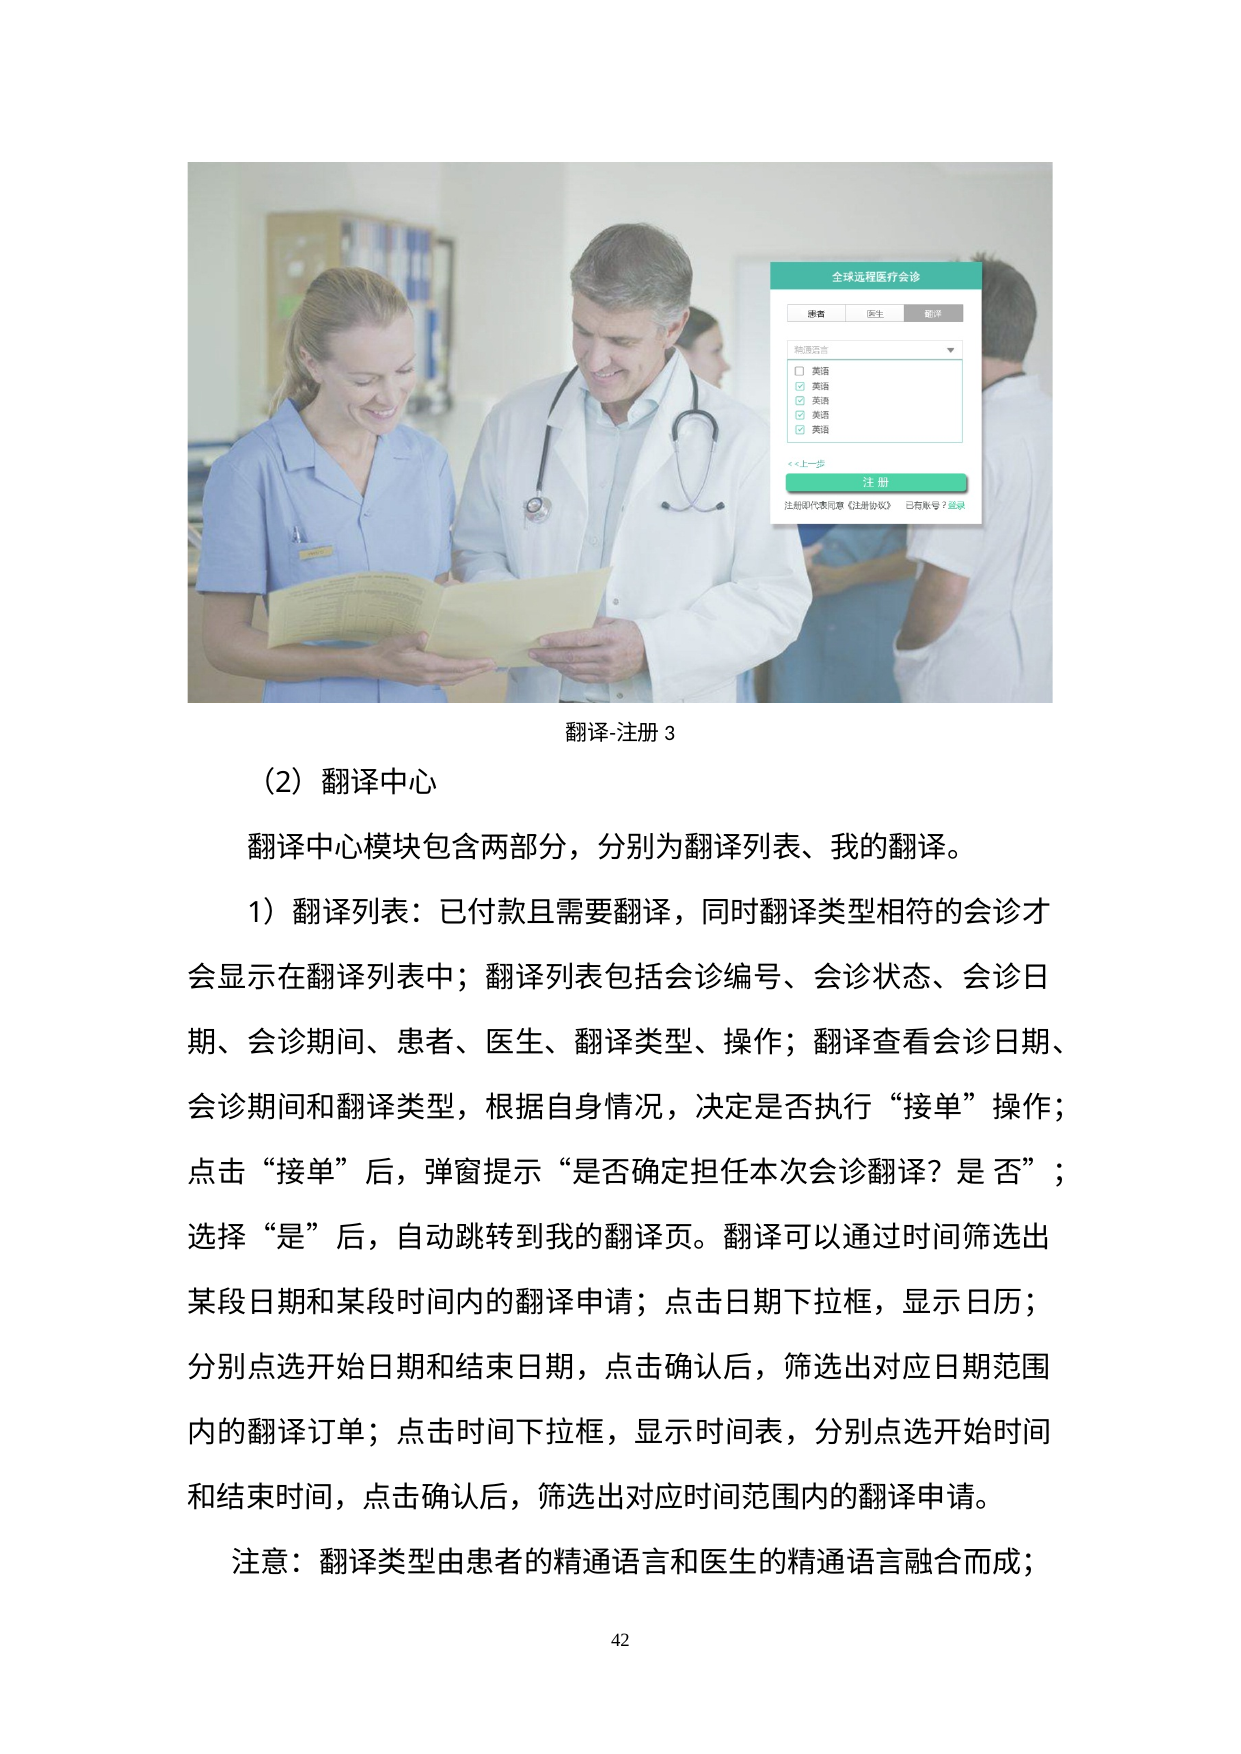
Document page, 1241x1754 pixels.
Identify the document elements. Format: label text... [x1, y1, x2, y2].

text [187, 1527, 1053, 1592]
text （2）翻译中心 [187, 747, 1053, 812]
text 1）翻译列表：已付款且需要翻译，同时翻译类型相符的会诊才会显示在翻译列表中；翻译列表包括会诊编号、会诊状态、会诊日期、会诊期间、患者、医生、翻译类型、操作；翻译查看会诊日期、会诊期间和翻译类型，根据自身情况，决定是否执行“接单”操作；点击“接单”后，弹窗提示“是否确定担任本次会诊翻译？是 否”；选择“是”后，自动跳转到我的翻译页。翻译可以通过时间筛选出某段日期和某段时间内的翻译申请；点击日期下拉框，显示日历；分别点选开始日期和结束日期，点击确认后，筛选出对应日期范围内的翻译订单；点击时间下拉框，显示时间表，分别点选开始时间和结束时间，点击确认后，筛选出对应时间范围内的翻译申请。 [187, 877, 1053, 1527]
picture [187, 162, 1053, 703]
text 翻译-注册3 [187, 714, 1053, 747]
text 翻译中心模块包含两部分，分别为翻译列表、我的翻译。 [187, 812, 1053, 877]
